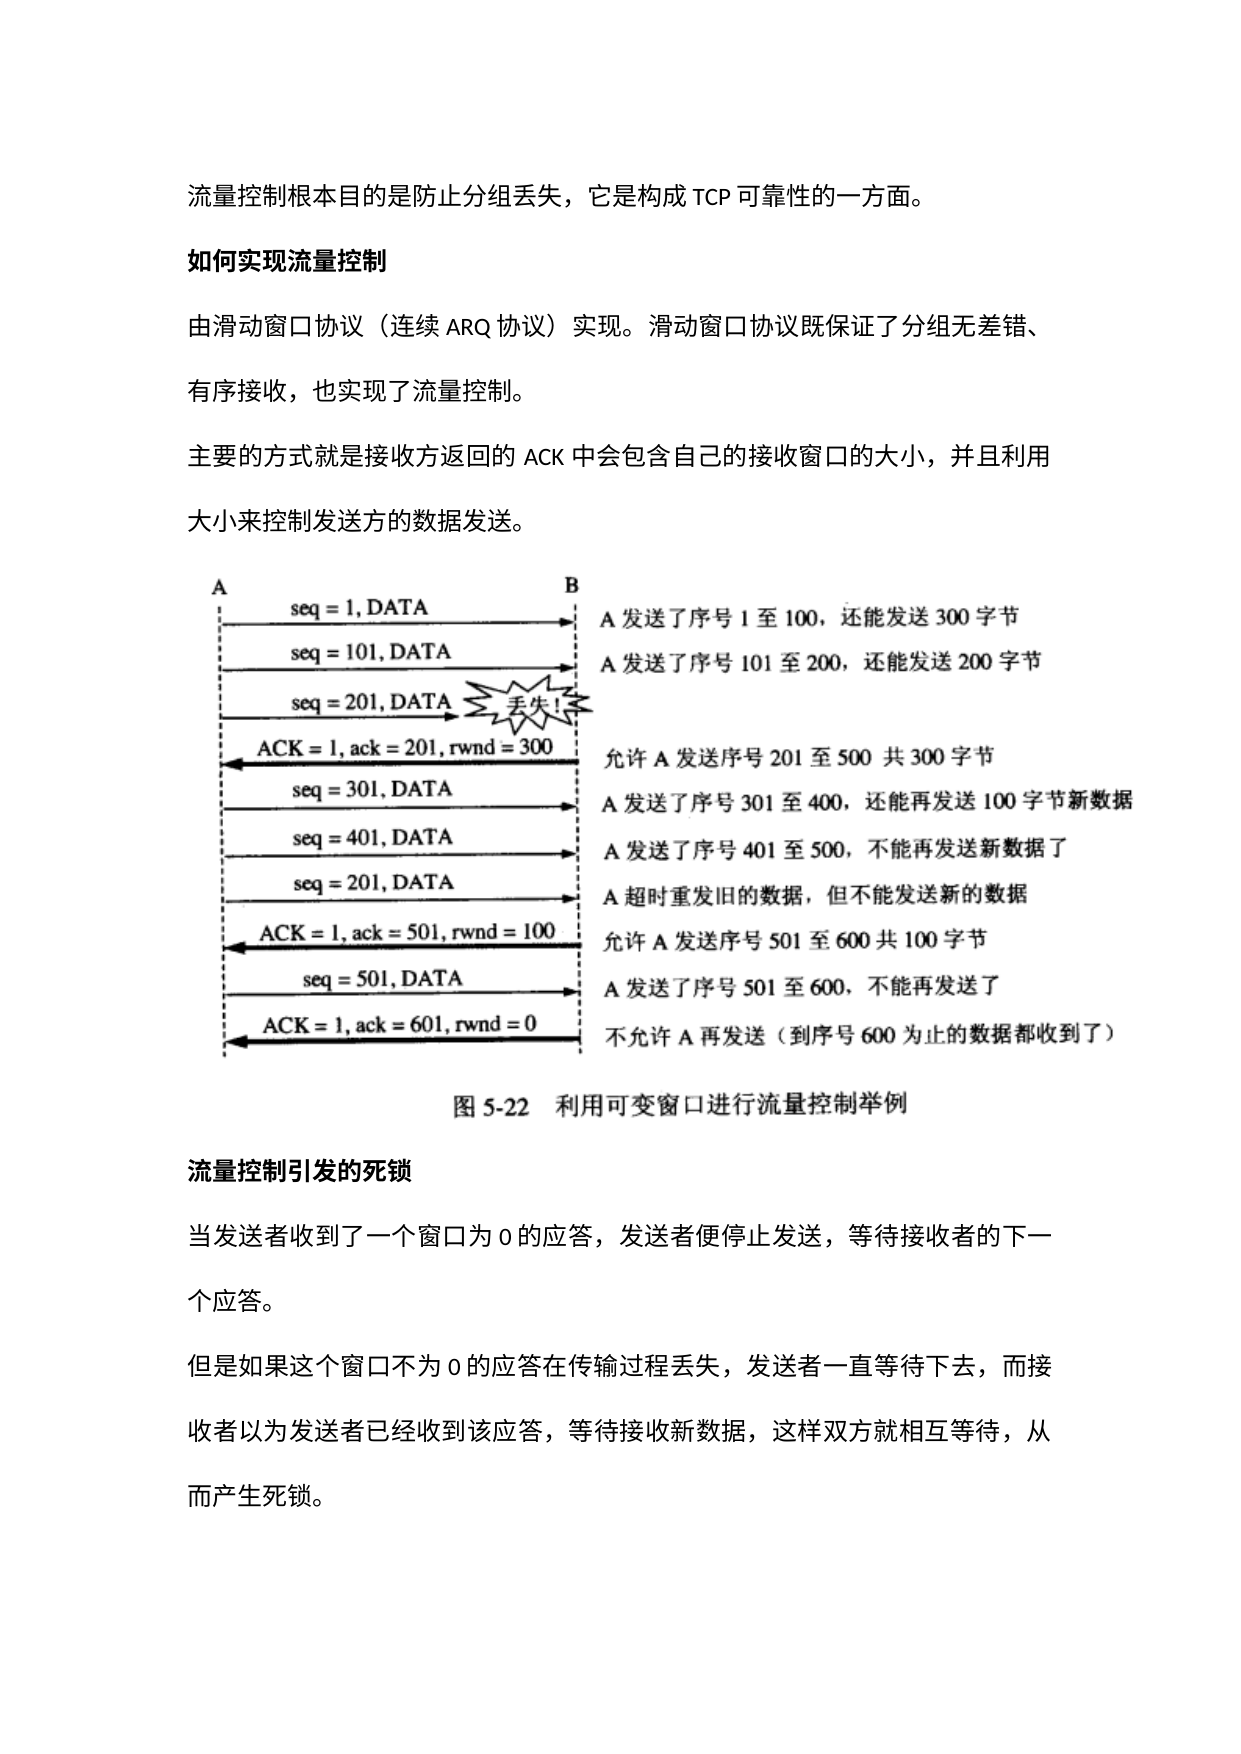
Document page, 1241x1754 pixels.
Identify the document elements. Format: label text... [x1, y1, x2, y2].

text 流量控制根本目的是防止分组丢失，它是构成TCP可靠性的一方面。 [187, 162, 1053, 227]
text 流量控制引发的死锁 [187, 1137, 1053, 1202]
text 主要的方式就是接收方返回的 ACK 中会包含自己的接收窗口的大小，并且利用大小来控制发送方的数据发送。 [187, 422, 1053, 552]
text 但是如果这个窗口不为0的应答在传输过程丢失，发送者一直等待下去，而接收者以为发送者已经收到该应答，等待接收新数据，这样双方就相互等待，从而产生死锁。 [187, 1332, 1053, 1527]
text 当发送者收到了一个窗口为0的应答，发送者便停止发送，等待接收者的下一个应答。 [187, 1202, 1053, 1332]
picture [187, 557, 1155, 1132]
text 由滑动窗口协议（连续ARQ协议）实现。滑动窗口协议既保证了分组无差错、有序接收，也实现了流量控制。 [187, 292, 1053, 422]
text 如何实现流量控制 [187, 227, 1053, 292]
